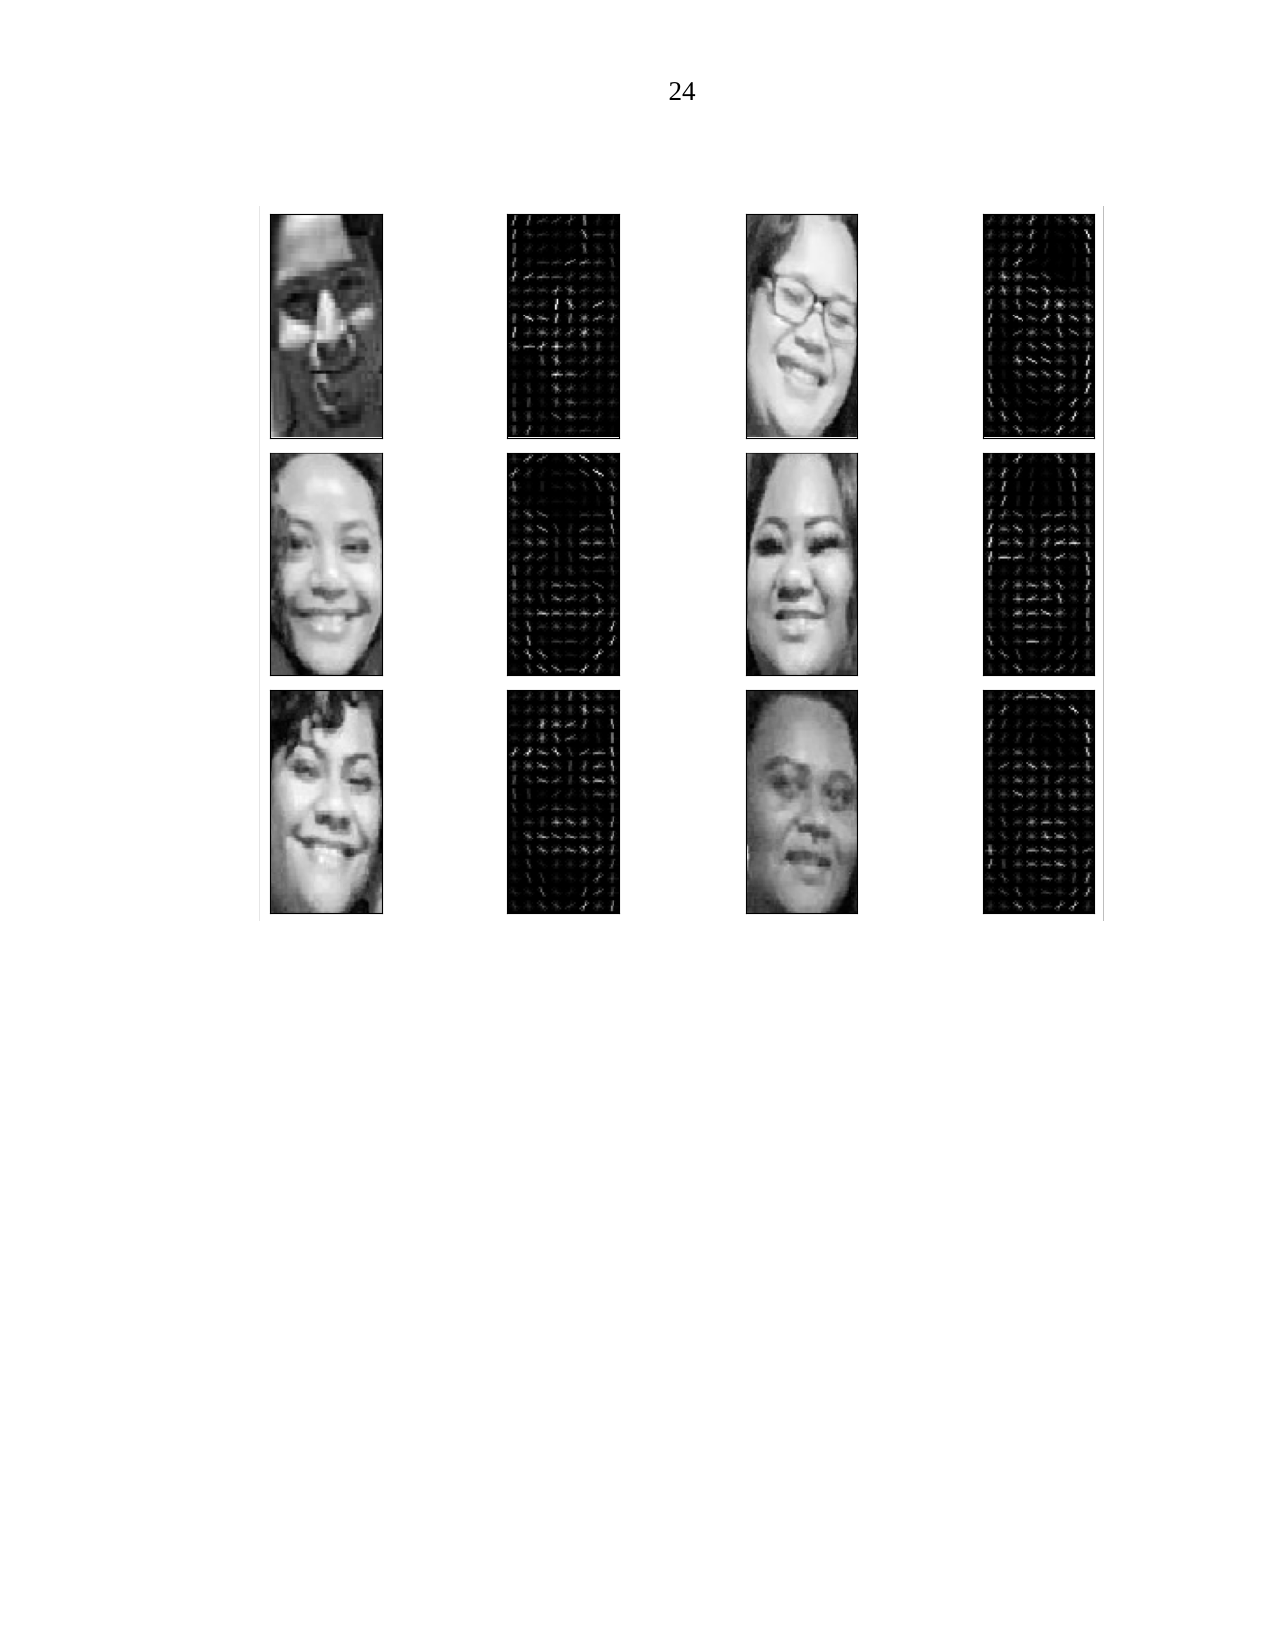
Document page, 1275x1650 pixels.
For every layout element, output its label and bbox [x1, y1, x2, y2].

picture [259, 206, 1104, 921]
